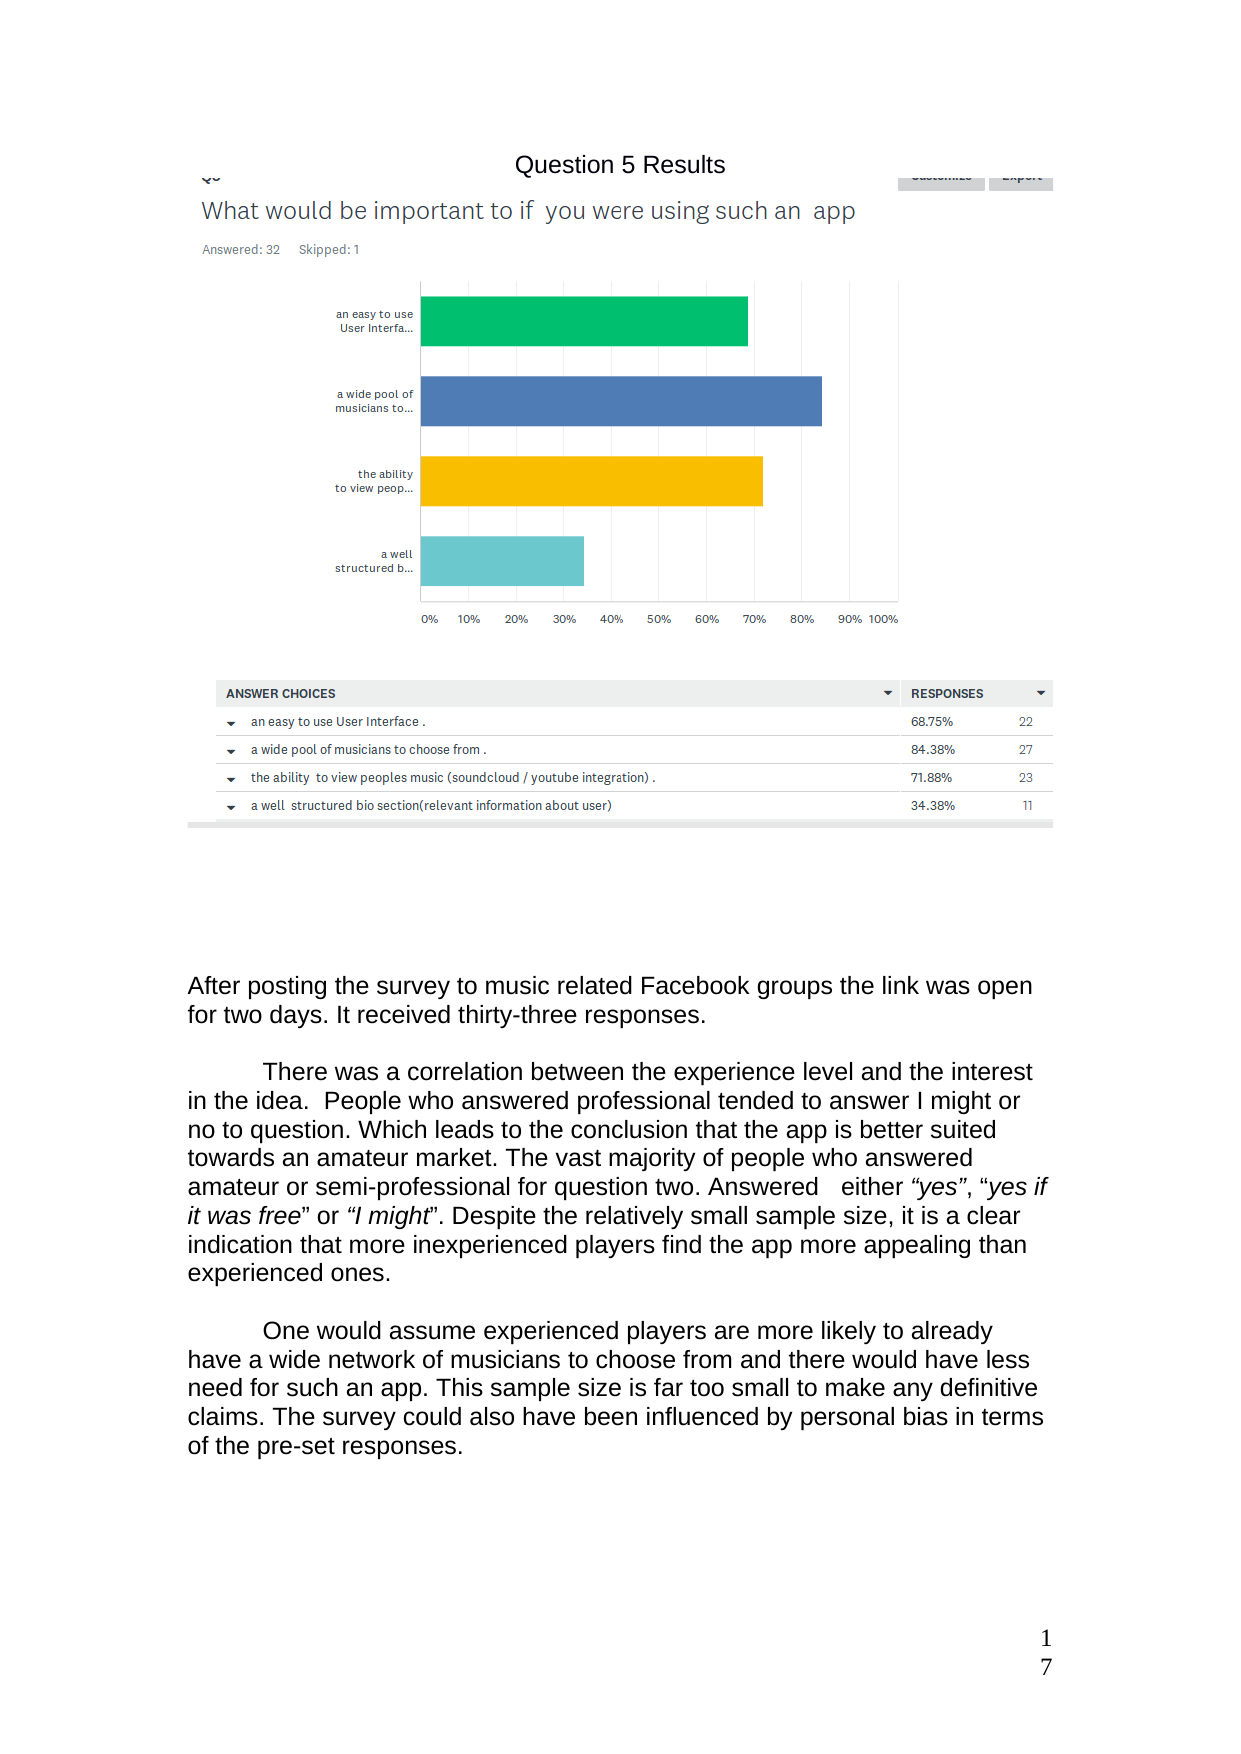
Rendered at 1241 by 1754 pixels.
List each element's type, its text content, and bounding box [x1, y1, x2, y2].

subtitle Question 5 Results [187, 150, 1053, 178]
text There was a correlation between the experience level and the interest in the idea. People who answered professional tended to answer I might or no to question. Which leads to the conclusion that the app is better suited towards an amateur market. The vast majority of people who answered amateur or semi-professional for question two. Answered either “yes”, “yes if it was free” or “I might”. Despite the relatively small sample size, it is a clear indication that more inexperienced players find the app more appealing than experienced ones. [187, 1057, 1053, 1287]
text After posting the survey to music related Facebook groups the link was open for two days. It received thirty-three responses. [187, 971, 1053, 1028]
text One would assume experienced players are more likely to already have a wide network of musicians to choose from and there would have less need for such an app. This sample size is far too small to make any definitive claims. The survey could also have been influenced by personal bias in terms of the pre-set responses. [187, 1316, 1053, 1460]
picture [187, 178, 1054, 828]
